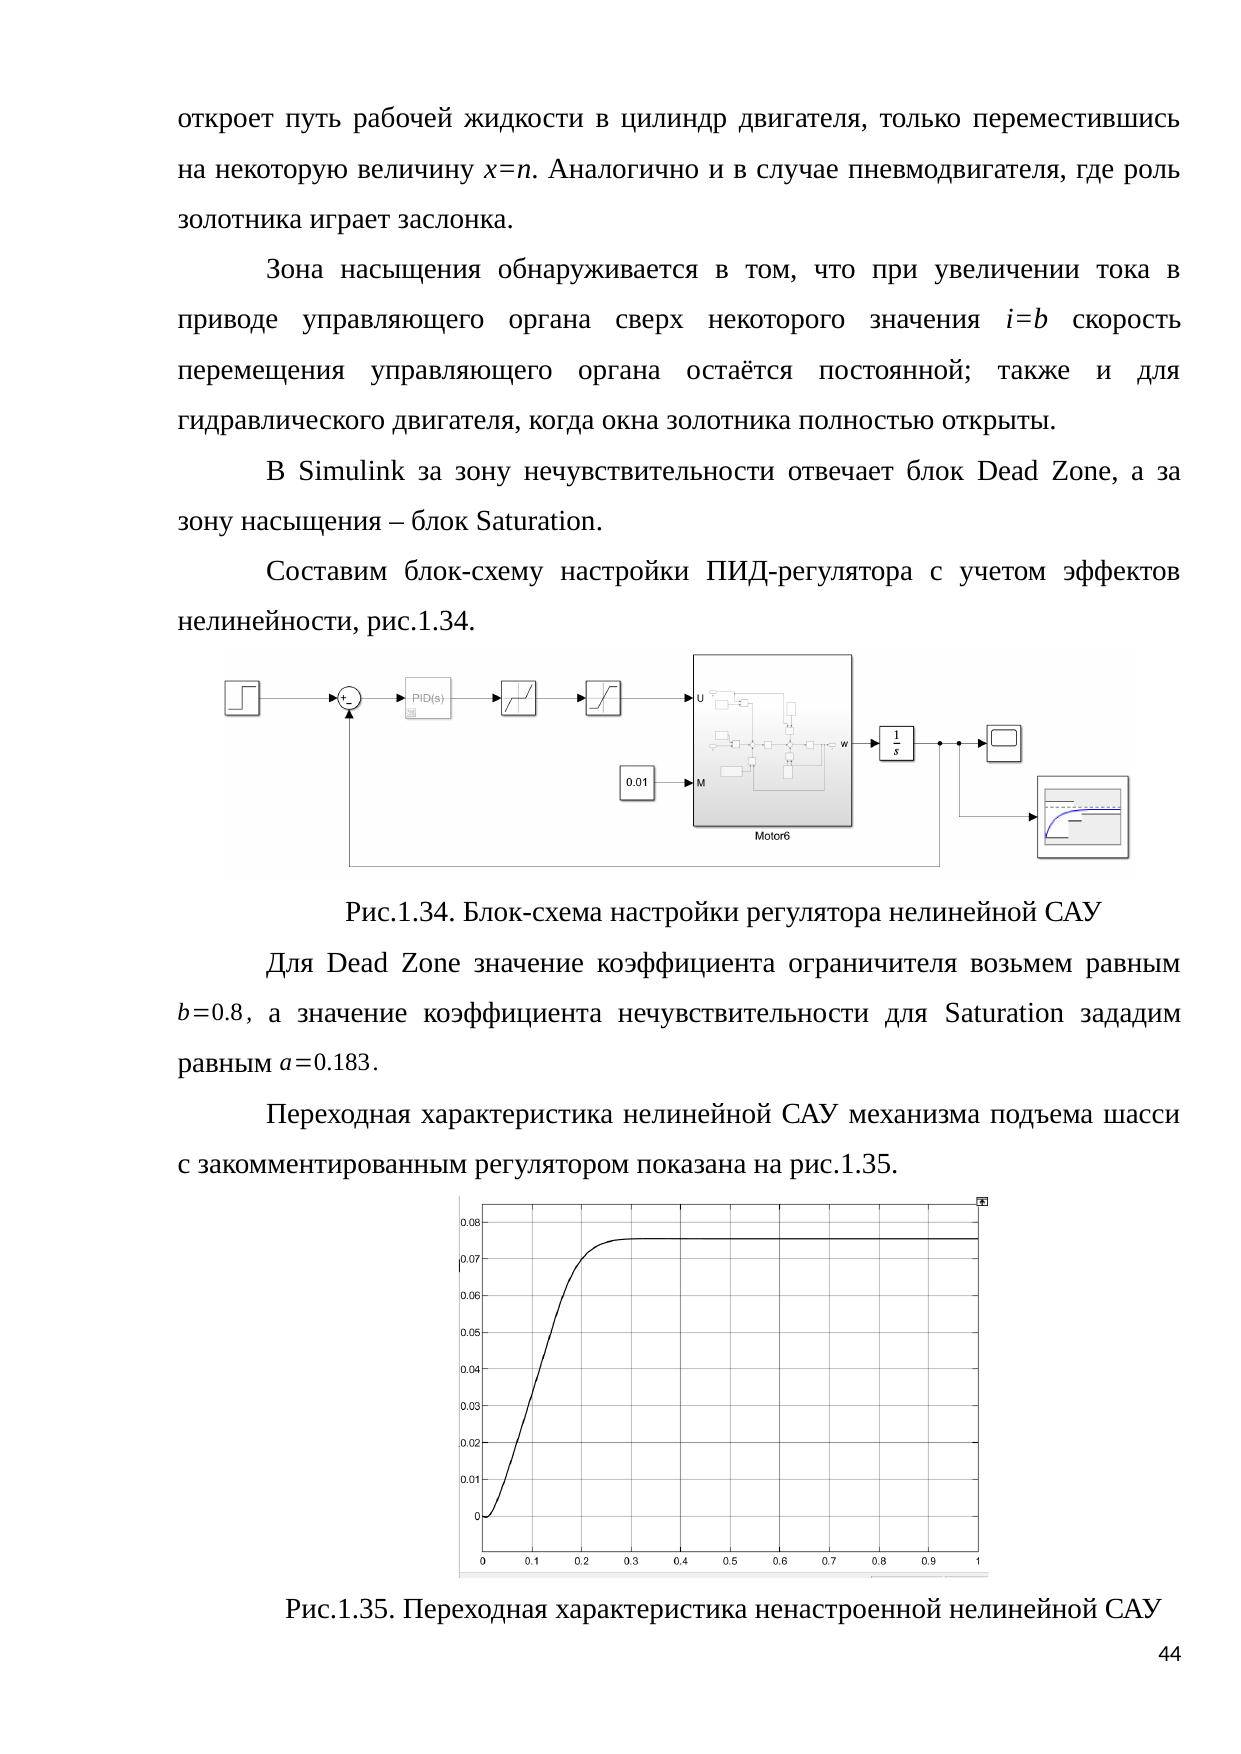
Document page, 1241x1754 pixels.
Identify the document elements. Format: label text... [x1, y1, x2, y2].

text Для Dead Zone значение коэффициента ограничителя возьмем равным а значение коэффициента нечувствительности для Saturation зададим равным [177, 945, 1181, 1079]
text Составим блок-схему настройки ПИД-регулятора с учетом эффектов нелинейности, рис.1.34. [177, 553, 1181, 637]
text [177, 100, 1181, 234]
text В Simulink за зону нечувствительности отвечает блок Dead Zone, а за зону насыщения – блок Saturation. [177, 453, 1181, 536]
picture [458, 1196, 989, 1578]
picture [221, 653, 1137, 881]
text Зона насыщения обнаруживается в том, что при увеличении тока в приводе управляющего органа сверх некоторого значения i=b скорость перемещения управляющего органа остаётся постоянной; также и для гидравлического двигателя, когда окна золотника полностью открыты. [177, 251, 1181, 436]
text Рис.1.34. Блок-схема настройки регулятора нелинейной САУ [177, 894, 1181, 928]
text Переходная характеристика нелинейной САУ механизма подъема шасси с закомментированным регулятором показана на рис.1.35. [177, 1096, 1181, 1180]
text Рис.1.35. Переходная характеристика ненастроенной нелинейной САУ [177, 1591, 1181, 1625]
